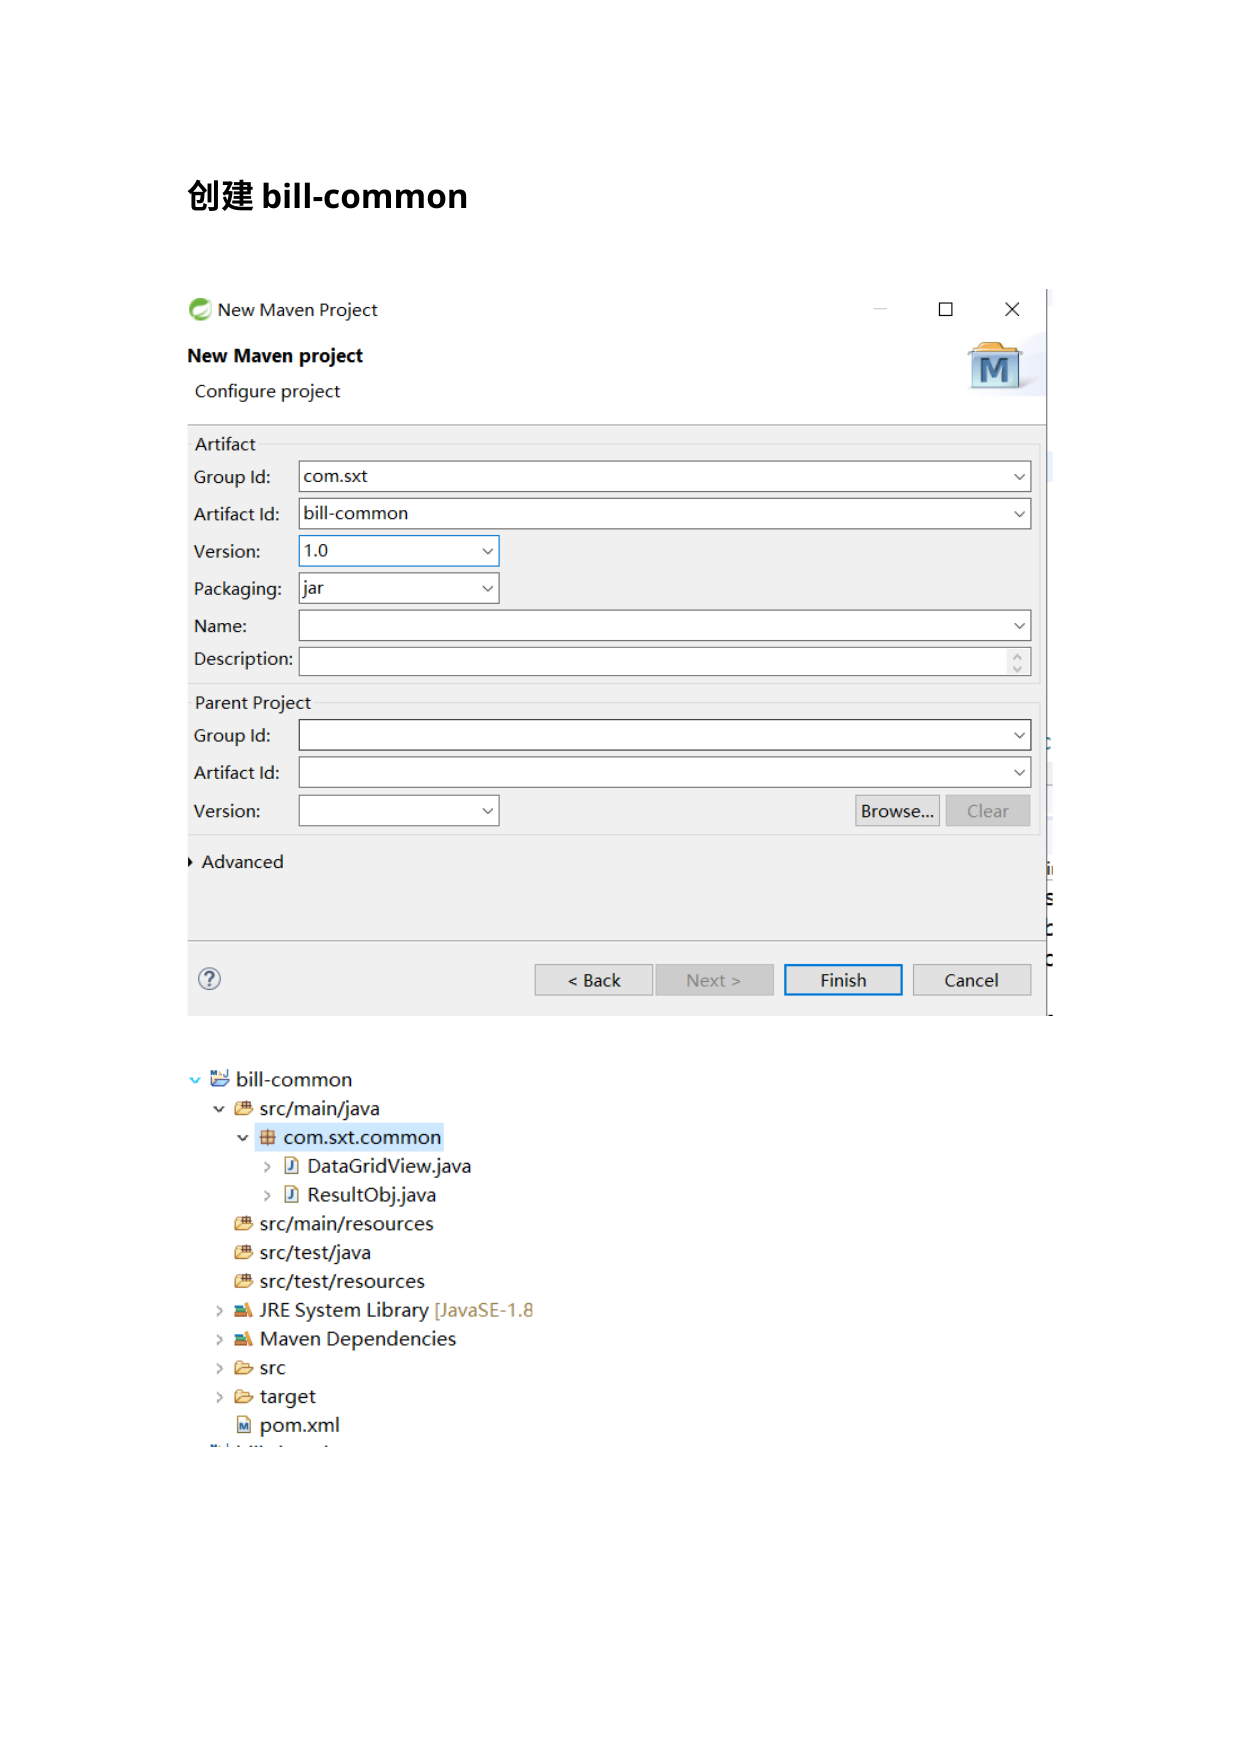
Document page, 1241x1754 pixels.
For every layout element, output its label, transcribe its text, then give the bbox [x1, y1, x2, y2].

picture [187, 289, 1053, 1016]
subtitle 创建bill-common [187, 162, 1053, 227]
picture [187, 1069, 533, 1447]
